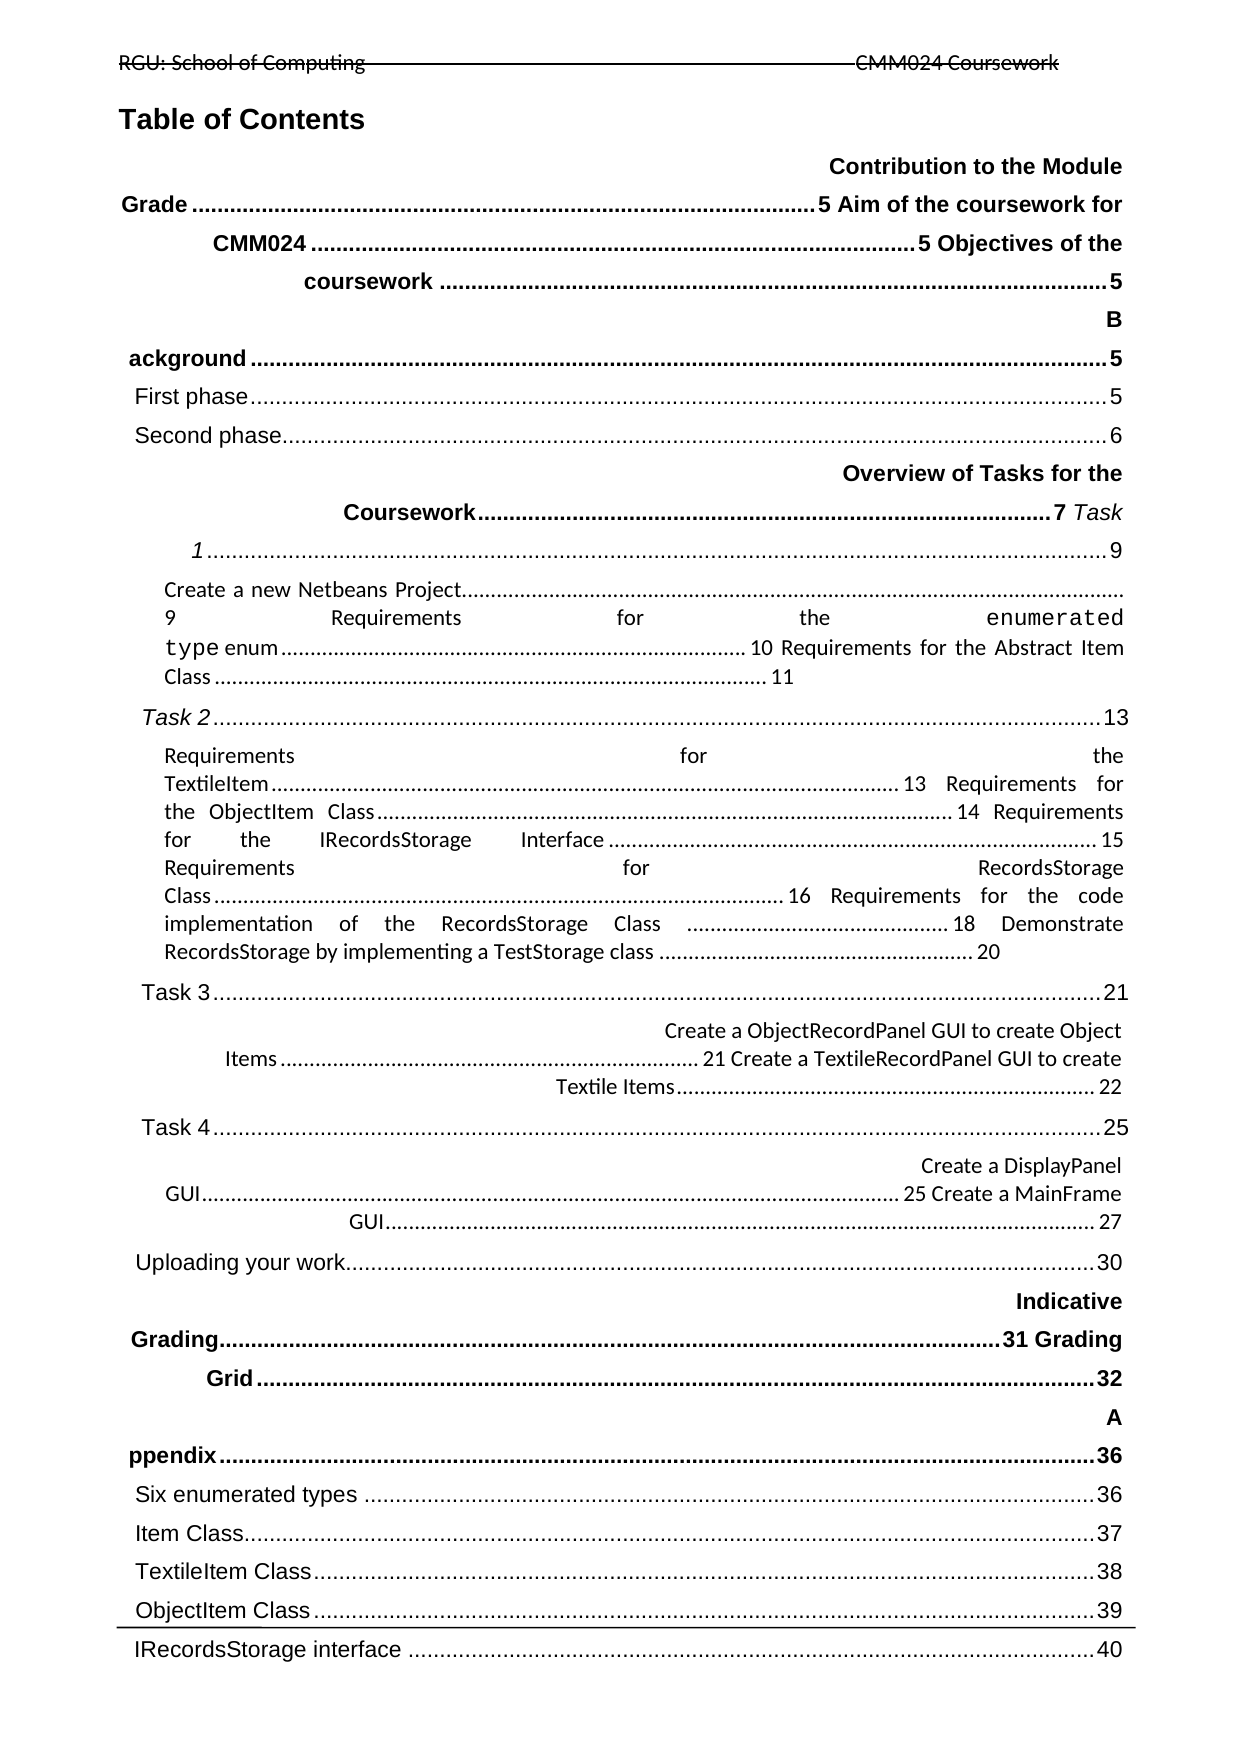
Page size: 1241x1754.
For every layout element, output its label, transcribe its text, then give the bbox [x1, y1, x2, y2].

text Create a ObjectRecordPanel GUI to create Object Items........................................................................21 Create a TextileRecordPanel GUI to create Textile Items........................................................................22 [159, 1016, 1122, 1101]
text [116, 1249, 1122, 1662]
text Create a new Netbeans Project.................................................................................................................. 9 Requirements for the enumerated typeenum................................................................................10 Requirements for the Abstract Item Class...............................................................................................11 [164, 576, 1124, 690]
text Contribution to the Module Grade...................................................................................................5 Aim of the coursework for CMM024................................................................................................5 Objectives of the coursework ..........................................................................................................5 Background........................................................................................................................................5 First phase........................................................................................................................................5 Second phase...................................................................................................................................6 Overview of Tasks for the Coursework...........................................................................................7 Task 1...............................................................................................................................................9 [116, 153, 1122, 563]
text Create a DisplayPanel GUI........................................................................................................................25 Create a MainFrame GUI..........................................................................................................................27 [159, 1151, 1122, 1236]
text Requirements for the TextileItem............................................................................................................13 Requirements for the ObjectItem Class...................................................................................................14 Requirements for the IRecordsStorage Interface....................................................................................15 Requirements for RecordsStorage Class..................................................................................................16 Requirements for the code implementation of the RecordsStorage Class .............................................18 Demonstrate RecordsStorage by implementing a TestStorage class ......................................................20 [164, 741, 1124, 965]
text RGU: School of Computing CMM024 Coursework [118, 48, 1154, 76]
text Table of Contents [118, 102, 1154, 135]
text Task 4.............................................................................................................................................25 [141, 1114, 1154, 1140]
text Task 2.............................................................................................................................................13 [141, 703, 1154, 730]
text Task 3.............................................................................................................................................21 [141, 979, 1154, 1005]
